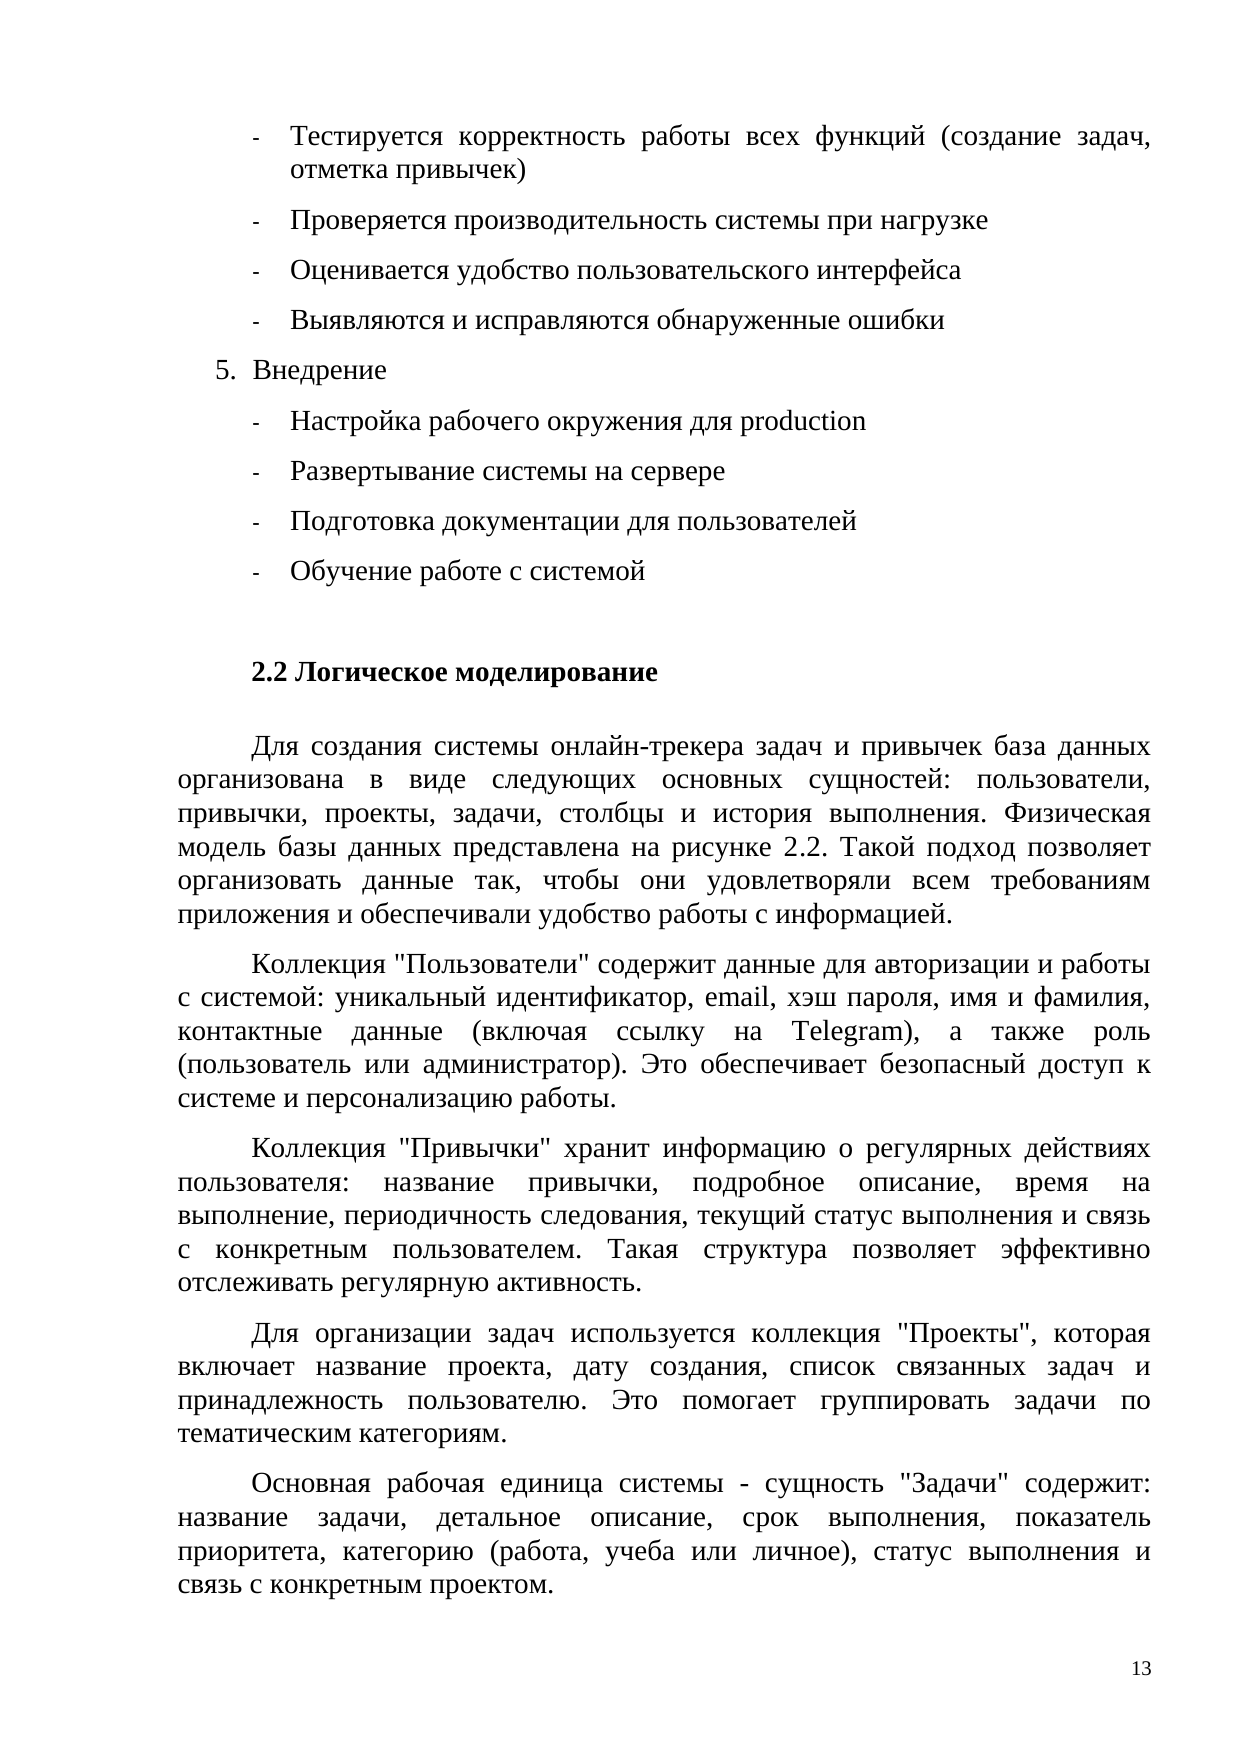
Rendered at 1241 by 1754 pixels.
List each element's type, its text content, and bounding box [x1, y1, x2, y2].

subtitle 2.2 Логическое моделирование [177, 654, 1152, 687]
list Выявляются и исправляются обнаруженные ошибки [252, 302, 1152, 336]
list Настройка рабочего окружения для production [252, 403, 1152, 436]
list Развертывание системы на сервере [252, 453, 1152, 486]
list Тестируется корректность работы всех функций (создание задач, отметка привычек) [252, 118, 1152, 185]
text Коллекция "Пользователи" содержит данные для авторизации и работы с системой: уникальный идентификатор, email, хэш пароля, имя и фамилия, контактные данные (включая ссылку на Telegram), а также роль (пользователь или администратор). Это обеспечивает безопасный доступ к системе и персонализацию работы. [177, 946, 1152, 1114]
text Коллекция "Привычки" хранит информацию о регулярных действиях пользователя: название привычки, подробное описание, время на выполнение, периодичность следования, текущий статус выполнения и связь с конкретным пользователем. Такая структура позволяет эффективно отслеживать регулярную активность. [177, 1130, 1152, 1298]
list Оценивается удобство пользовательского интерфейса [252, 252, 1152, 286]
text Для организации задач используется коллекция "Проекты", которая включает название проекта, дату создания, список связанных задач и принадлежность пользователю. Это помогает группировать задачи по тематическим категориям. [177, 1315, 1152, 1449]
text Основная рабочая единица системы - сущность "Задачи" содержит: название задачи, детальное описание, срок выполнения, показатель приоритета, категорию (работа, учеба или личное), статус выполнения и связь с конкретным проектом. [177, 1466, 1152, 1600]
list Внедрение [215, 352, 1152, 386]
list Обучение работе с системой [252, 553, 1152, 587]
text Для создания системы онлайн-трекера задач и привычек база данных организована в виде следующих основных сущностей: пользователи, привычки, проекты, задачи, столбцы и история выполнения. Физическая модель базы данных представлена на рисунке 2.2. Такой подход позволяет организовать данные так, чтобы они удовлетворяли всем требованиям приложения и обеспечивали удобство работы с информацией. [177, 728, 1152, 929]
list Подготовка документации для пользователей [252, 503, 1152, 537]
list Проверяется производительность системы при нагрузке [252, 202, 1152, 235]
